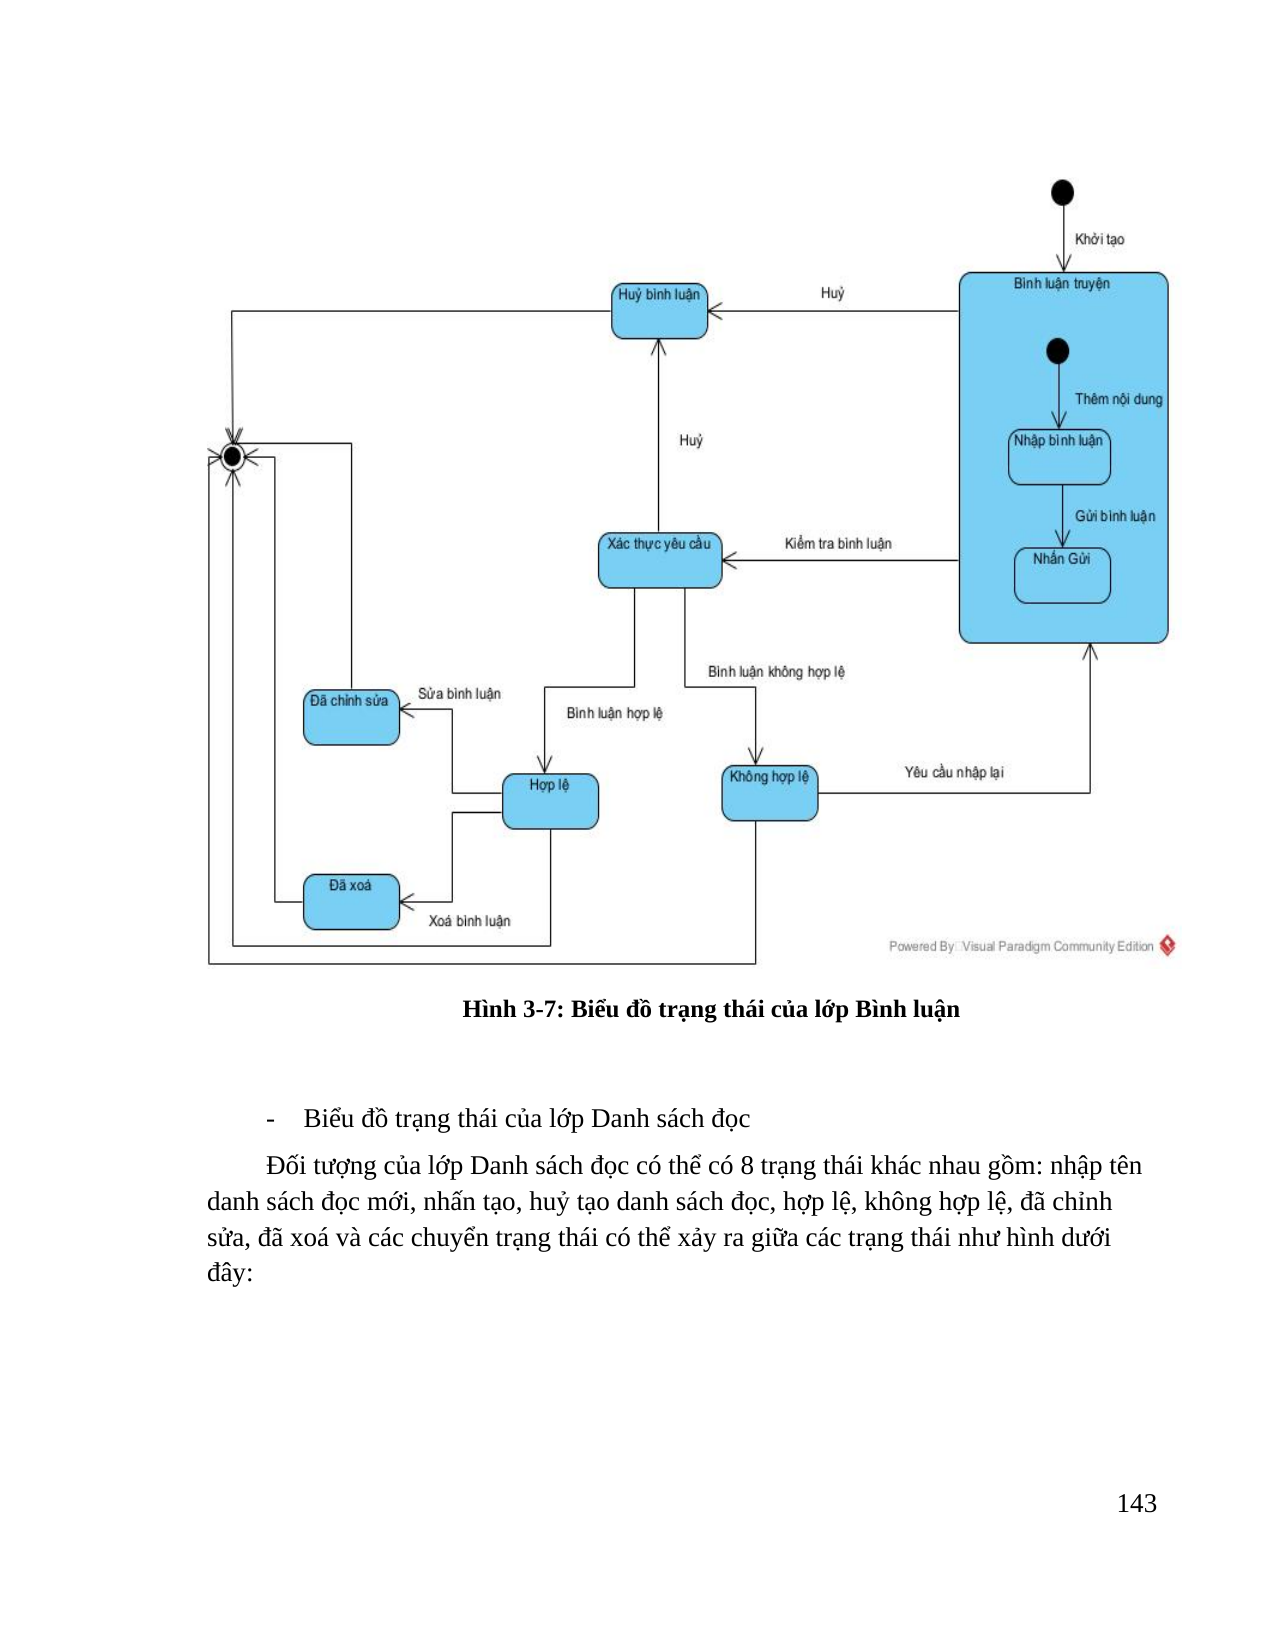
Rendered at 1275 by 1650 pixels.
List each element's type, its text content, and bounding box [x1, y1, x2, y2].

text Đối tượng của lớp Danh sách đọc có thể có 8 trạng thái khác nhau gồm: nhập tên danh sách đọc mới, nhấn tạo, huỷ tạo danh sách đọc, hợp lệ, không hợp lệ, đã chỉnh sửa, đã xoá và các chuyển trạng thái có thể xảy ra giữa các trạng thái như hình dưới đây: [207, 1149, 1157, 1288]
list Biểu đồ trạng thái của lớp Danh sách đọc [266, 1103, 1157, 1134]
picture [206, 177, 1182, 969]
